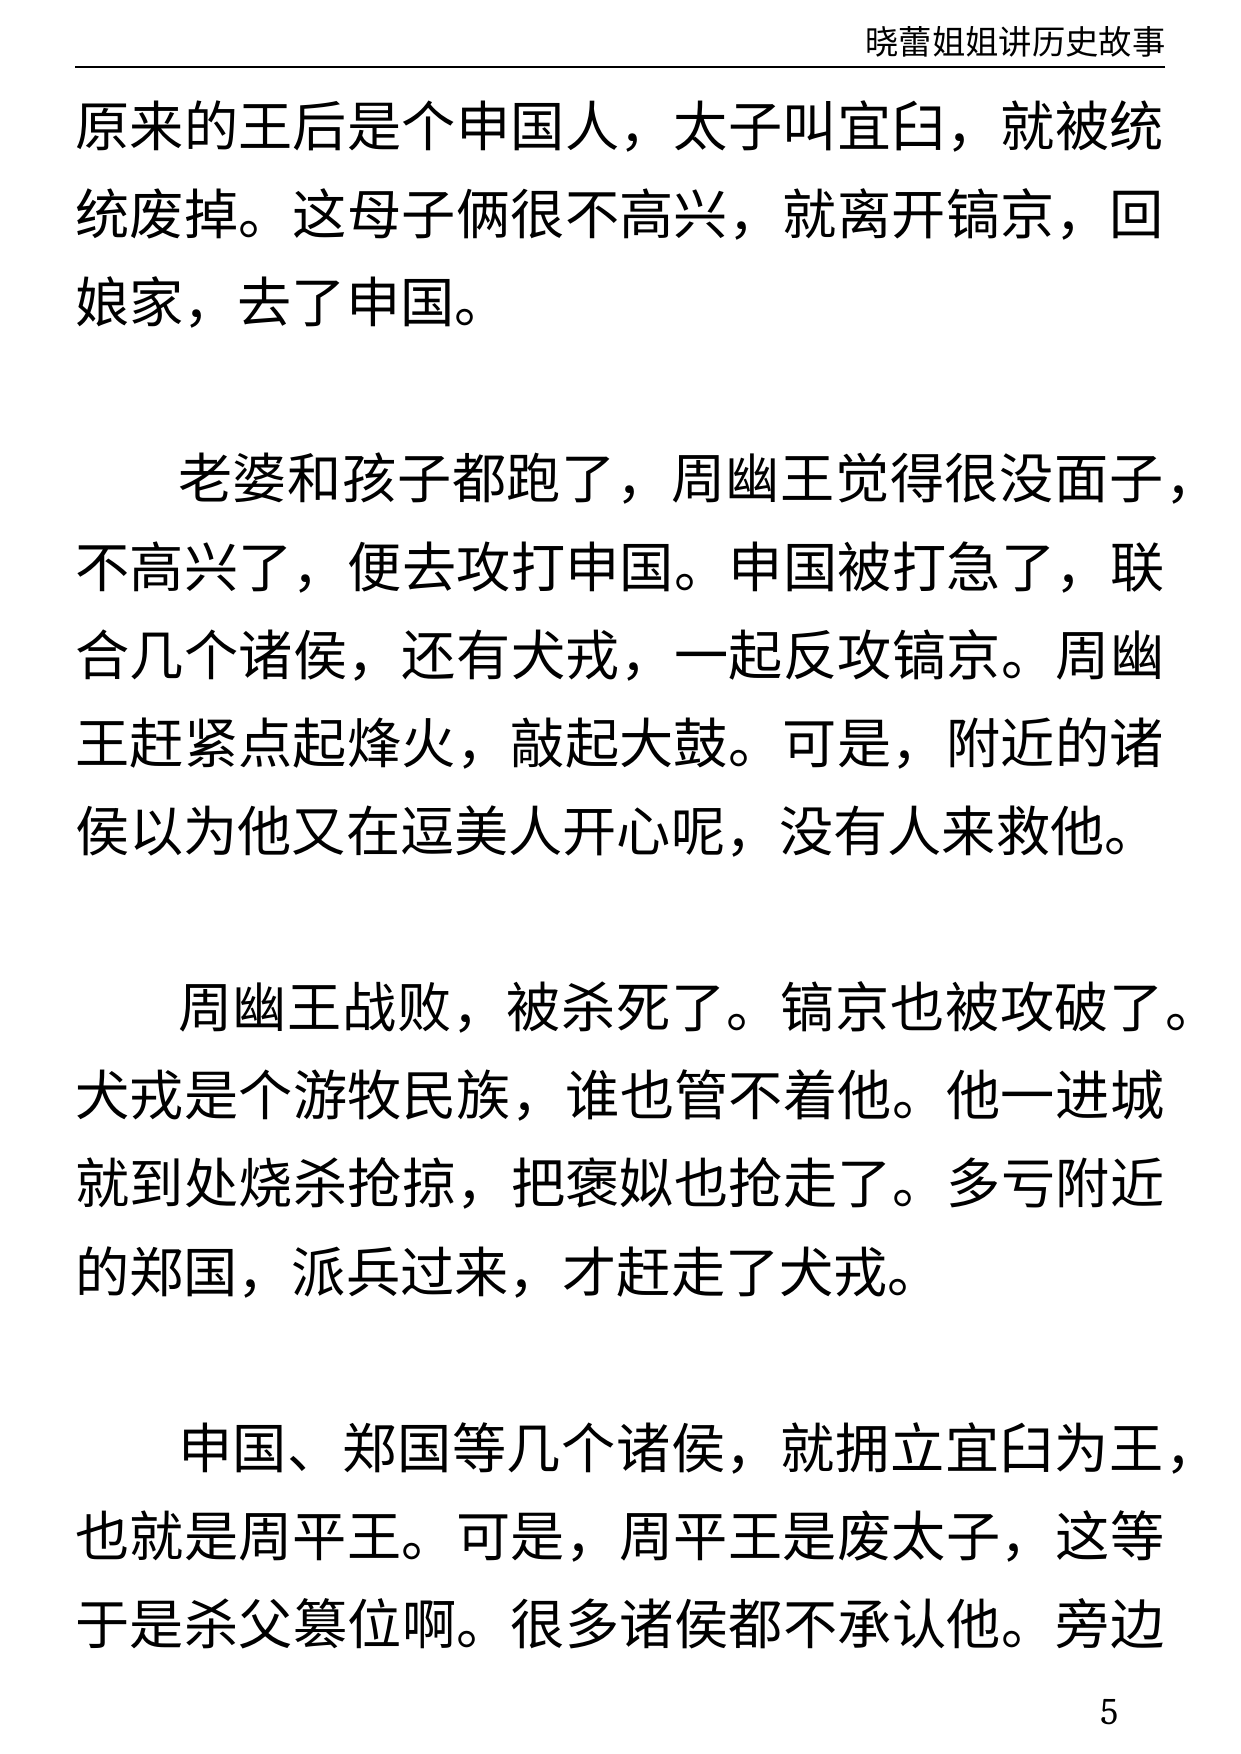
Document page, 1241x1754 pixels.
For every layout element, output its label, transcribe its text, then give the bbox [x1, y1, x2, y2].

text 老婆和孩子都跑了，周幽王觉得很没面子，不高兴了，便去攻打申国。申国被打急了，联合几个诸侯，还有犬戎，一起反攻镐京。周幽王赶紧点起烽火，敲起大鼓。可是，附近的诸侯以为他又在逗美人开心呢，没有人来救他。 [75, 431, 1165, 872]
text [75, 1401, 1165, 1665]
text 周幽王战败，被杀死了。镐京也被攻破了。犬戎是个游牧民族，谁也管不着他。他一进城，就到处烧杀抢掠，把褒姒也抢走了。多亏附近的郑国，派兵过来，才赶走了犬戎。 [75, 960, 1165, 1312]
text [75, 79, 1165, 343]
